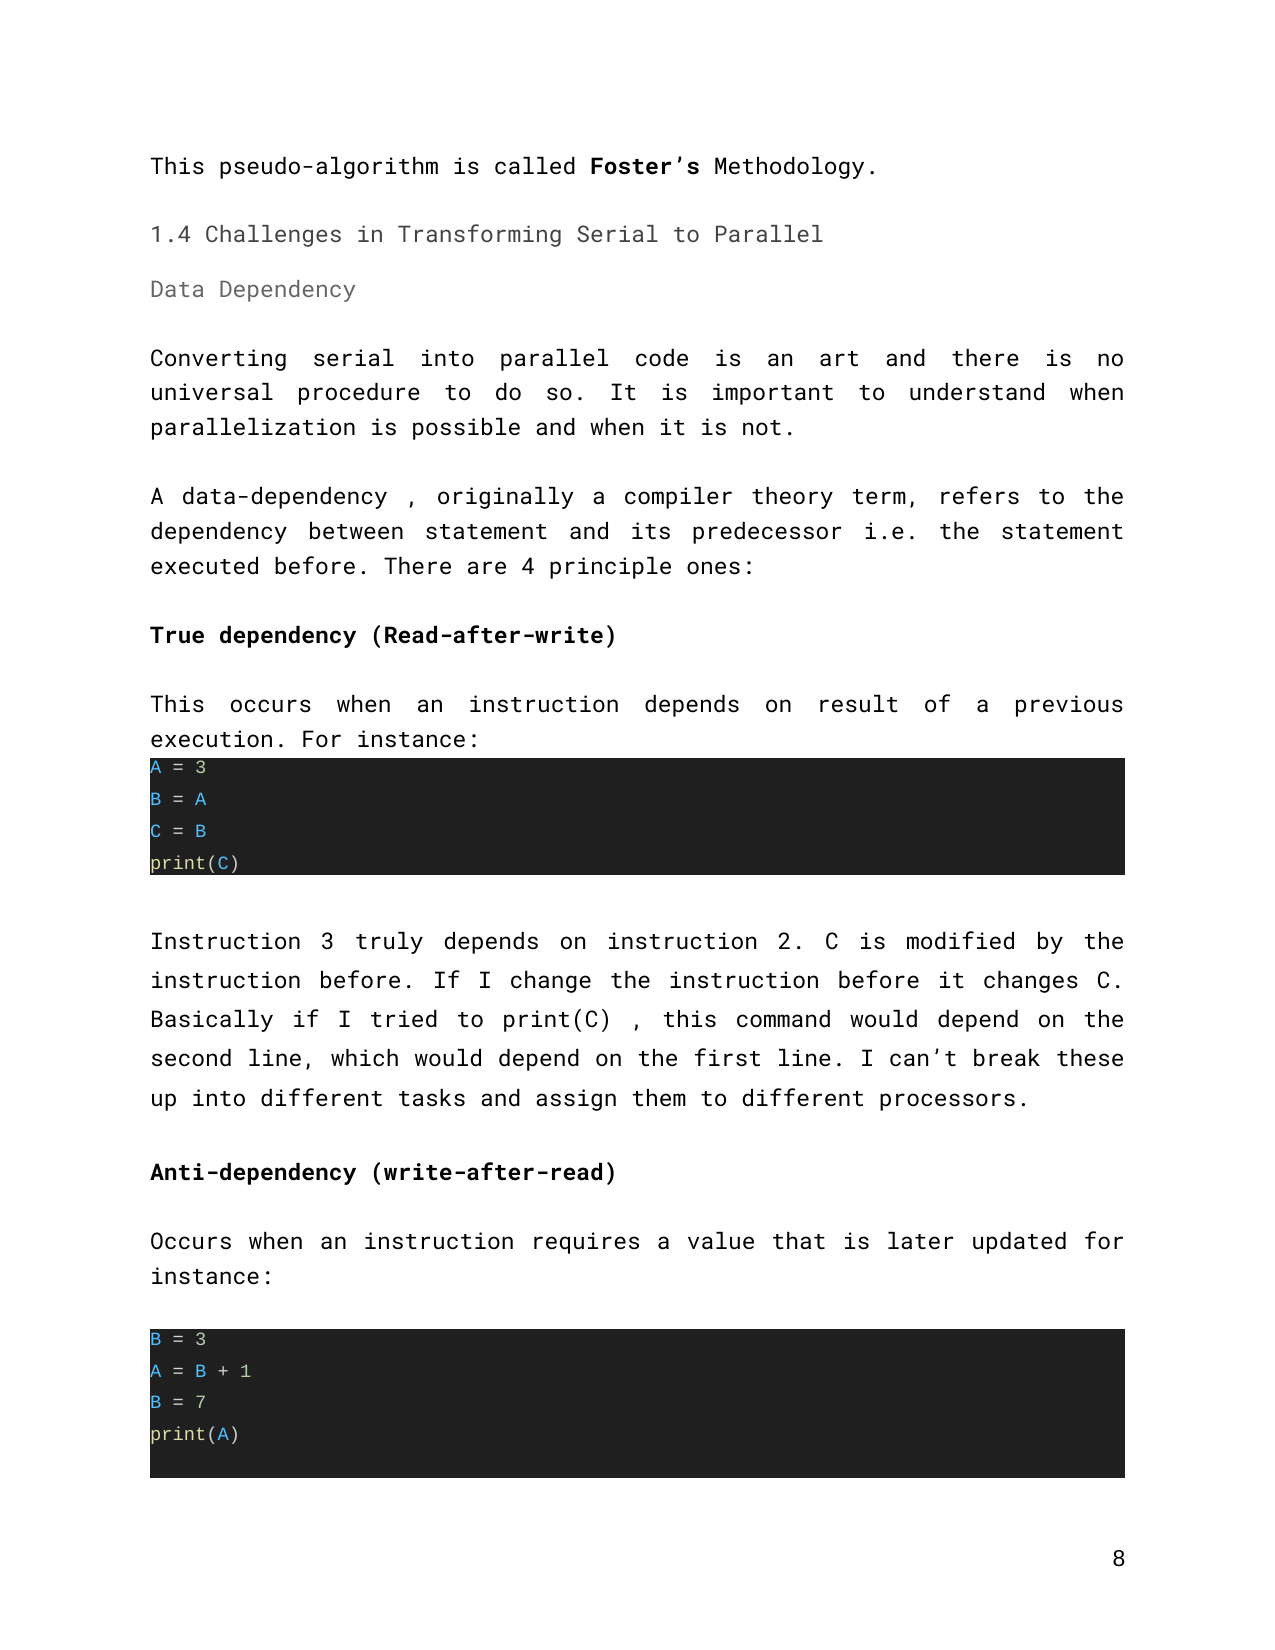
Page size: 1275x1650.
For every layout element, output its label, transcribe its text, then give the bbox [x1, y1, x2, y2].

text print(A) [150, 1425, 1125, 1446]
text print(C) [150, 854, 1125, 875]
text This occurs when an instruction depends on result of a previous execution. For instance: [150, 689, 1125, 754]
text True dependency (Read-after-write) [150, 619, 1125, 650]
text Instruction 3 truly depends on instruction 2. C is modified by the instruction before. If I change the instruction before it changes C. Basically if I tried to print(C) , this command would depend on the second line, which would depend on the first line. I can’t break these up into different tasks and assign them to different processors. [150, 925, 1125, 1112]
subtitle Data Dependency [150, 273, 1125, 303]
text B = 3 [150, 1329, 1125, 1351]
text A = B + 1 [150, 1361, 1125, 1383]
text Converting serial into parallel code is an art and there is no universal procedure to do so. It is important to understand when parallelization is possible and when it is not. [150, 342, 1125, 442]
text C = B [150, 822, 1125, 843]
text B = A [150, 790, 1125, 811]
text B = 7 [150, 1393, 1125, 1414]
text Occurs when an instruction requires a value that is later updated for instance: [150, 1225, 1125, 1290]
text Anti-dependency (write-after-read) [150, 1156, 1125, 1186]
subtitle 1.4 Challenges in Transforming Serial to Parallel [150, 218, 1125, 248]
text This pseudo-algorithm is called Foster’s Methodology. [150, 150, 1125, 180]
text A = 3 [150, 758, 1125, 779]
text A data-dependency , originally a compiler theory term, refers to the dependency between statement and its predecessor i.e. the statement executed before. There are 4 principle ones: [150, 481, 1125, 580]
